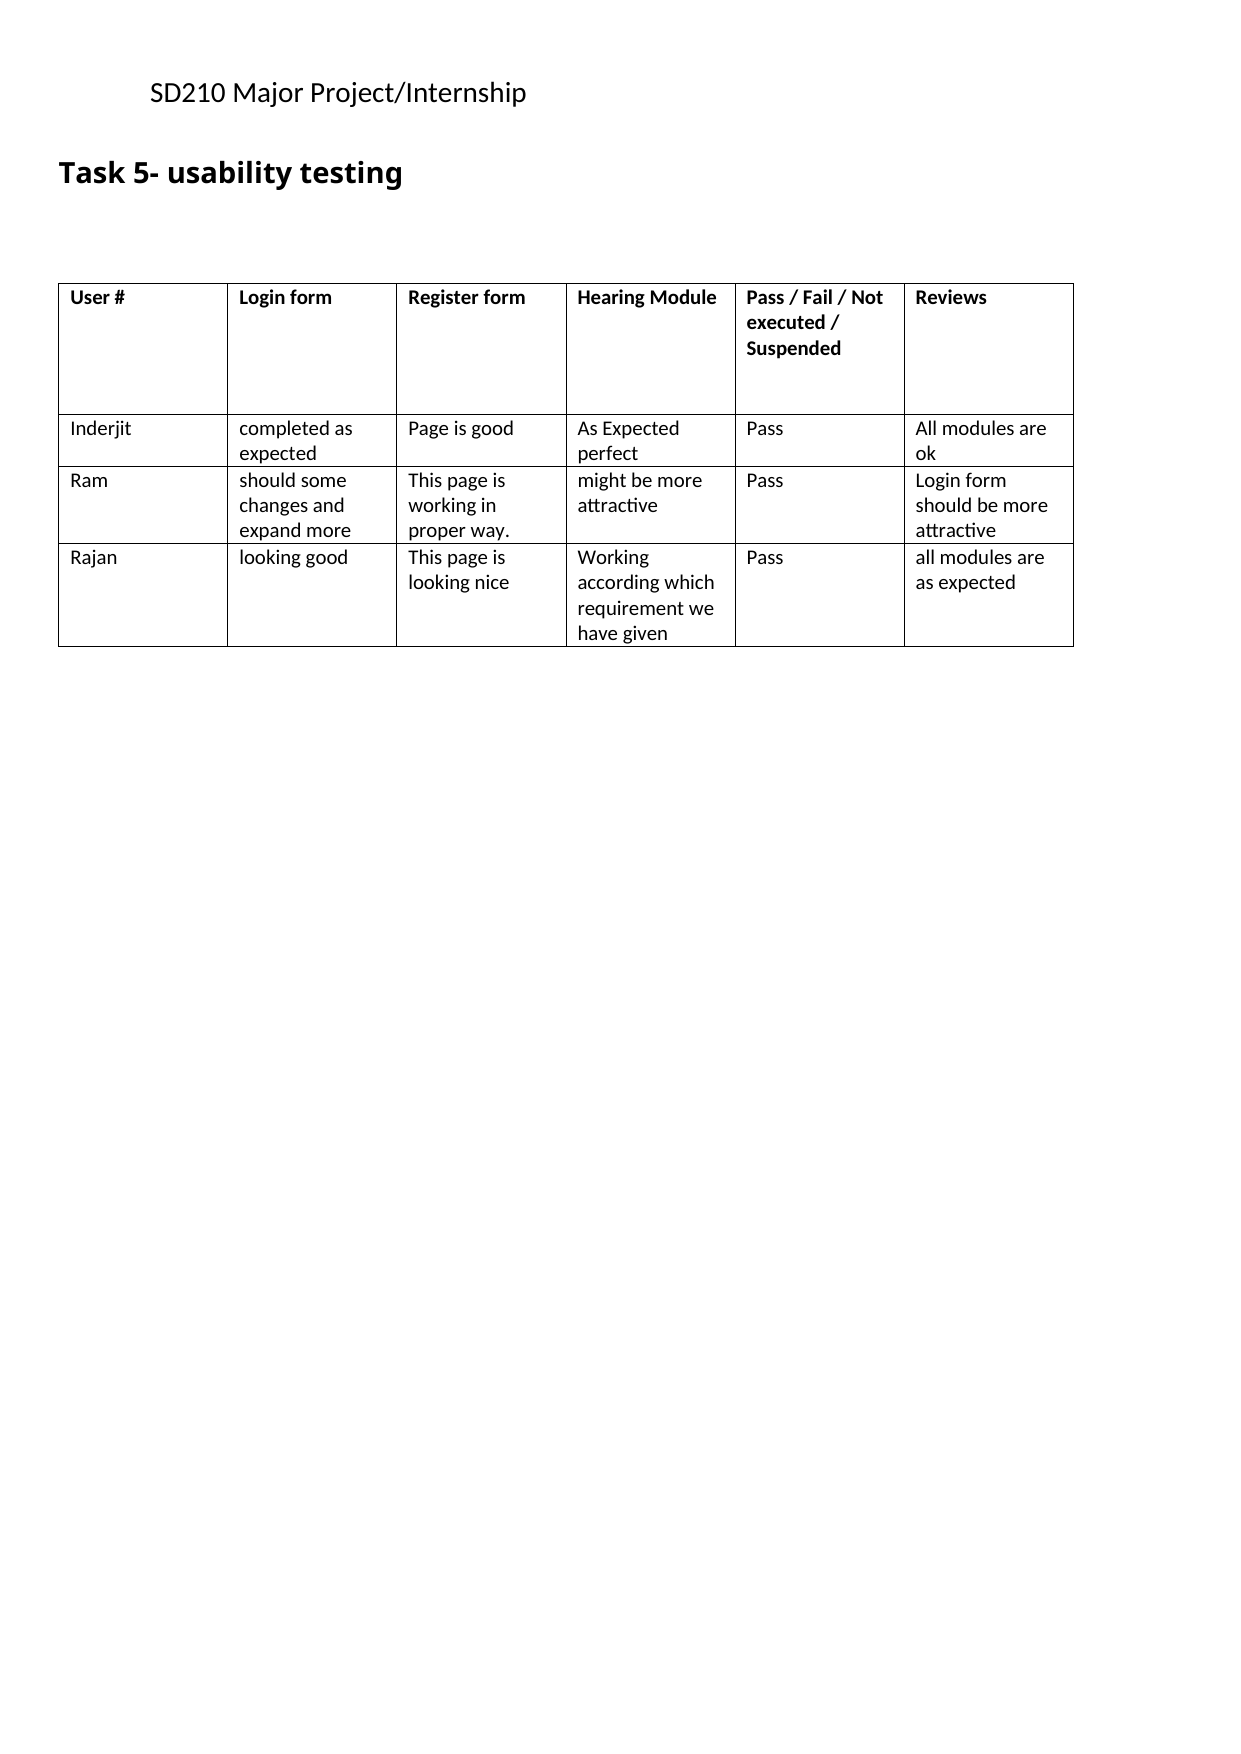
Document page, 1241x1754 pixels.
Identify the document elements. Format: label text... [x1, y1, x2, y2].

table_cell all modules are as expected [905, 544, 1073, 646]
table_header Reviews [905, 284, 1073, 414]
table_cell As Expected perfect [567, 415, 735, 466]
table_cell should some changes and expand more [228, 467, 396, 543]
table_cell might be more attractive [567, 467, 735, 543]
table_cell Pass [736, 544, 904, 646]
table_cell Pass [736, 415, 904, 466]
table_cell This page is working in proper way. [397, 467, 566, 543]
table_cell completed as expected [228, 415, 396, 466]
table_header Hearing Module [567, 284, 735, 414]
table_cell Rajan [59, 544, 227, 646]
table_cell Ram [59, 467, 227, 543]
table_cell Working according which requirement we have given [567, 544, 735, 646]
table_cell Login form should be more attractive [905, 467, 1073, 543]
table_header Login form [228, 284, 396, 414]
table_cell Pass [736, 467, 904, 543]
table_header User # [59, 284, 227, 414]
table_cell looking good [228, 544, 396, 646]
table_header Pass / Fail / Not executed / Suspended [736, 284, 904, 414]
table_cell Inderjit [59, 415, 227, 466]
table_header Register form [397, 284, 566, 414]
subtitle Task 5- usability testing [58, 152, 1182, 192]
table_cell All modules are ok [905, 415, 1073, 466]
table_cell Page is good [397, 415, 566, 466]
table_cell This page is looking nice [397, 544, 566, 646]
